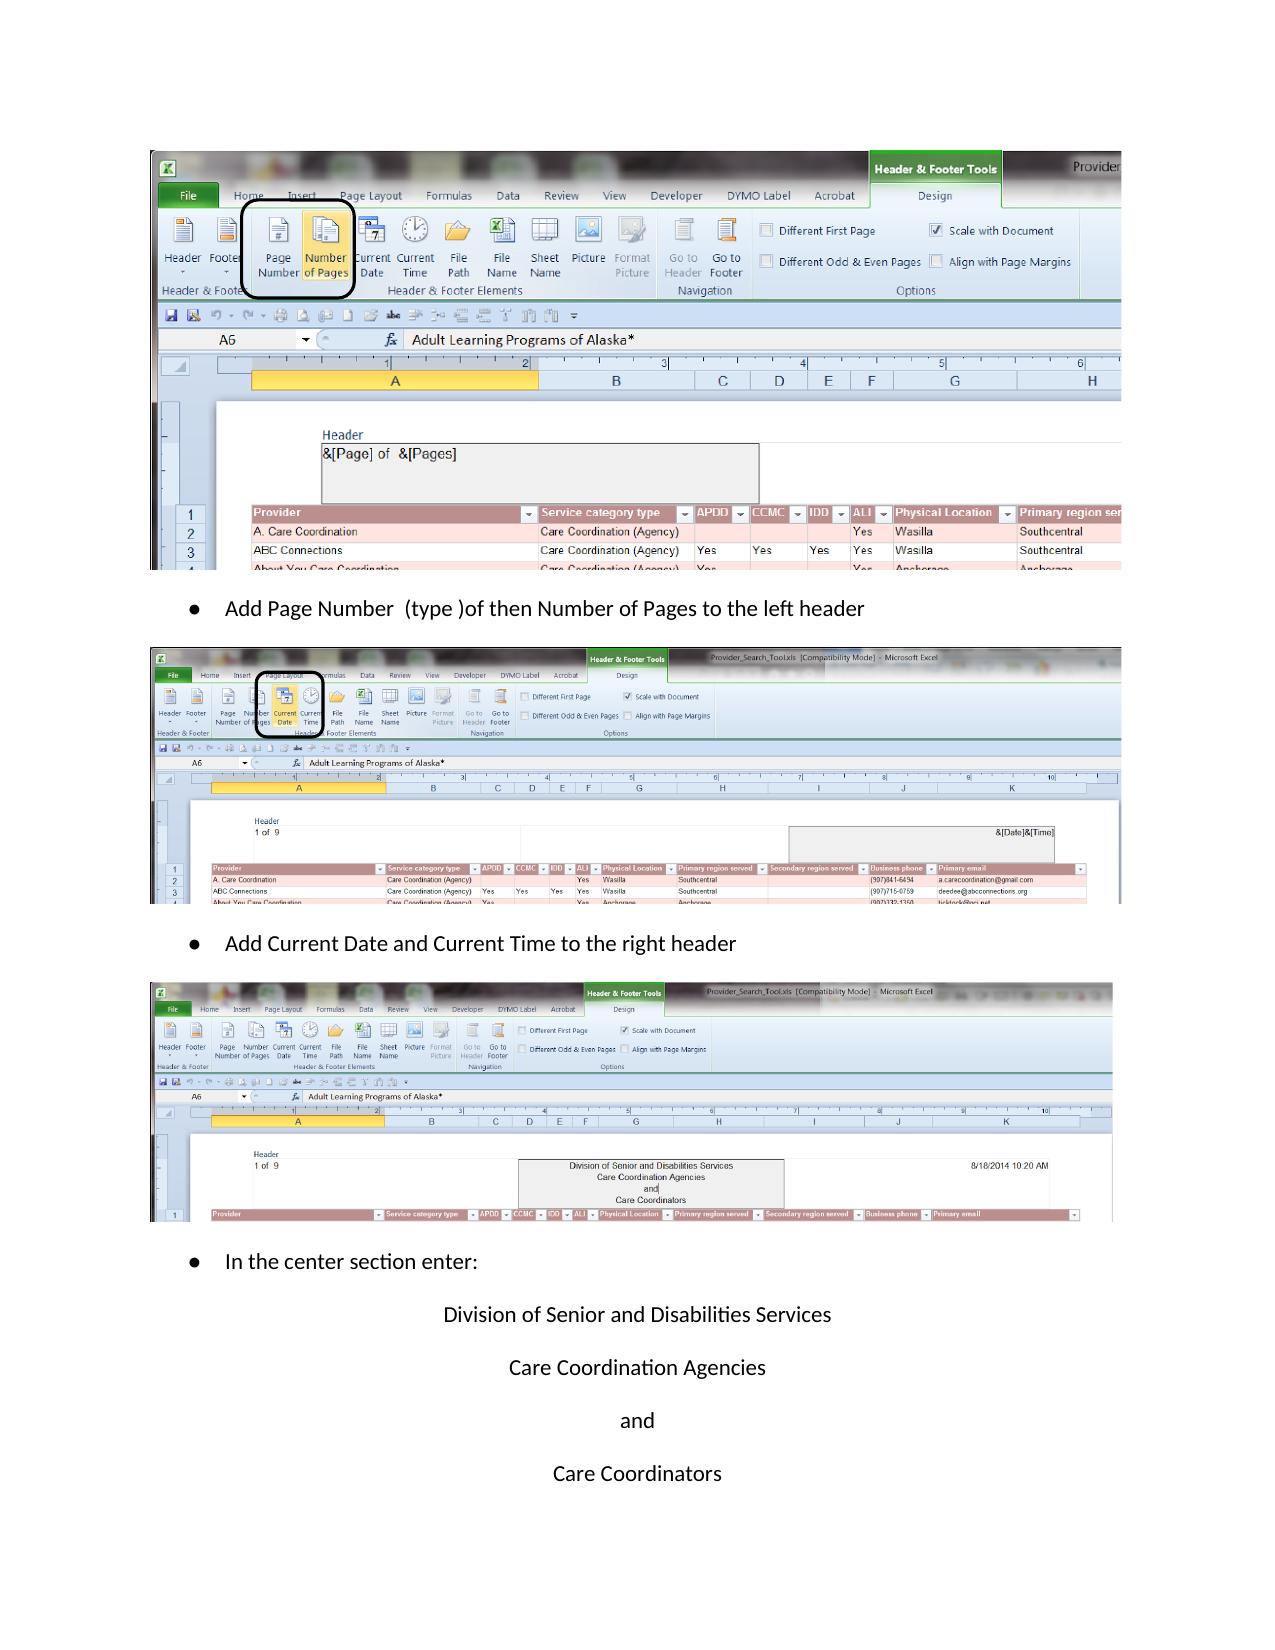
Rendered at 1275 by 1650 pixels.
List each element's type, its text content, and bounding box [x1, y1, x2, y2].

list Add Page Number (type )of then Number of Pages to the left header [187, 594, 1125, 622]
list Add Current Date and Current Time to the right header [187, 929, 1125, 957]
text and [150, 1406, 1125, 1434]
text Division of Senior and Disabilities Services [150, 1300, 1125, 1328]
picture [150, 647, 1122, 904]
text Care Coordinators [150, 1459, 1125, 1487]
list In the center section enter: [187, 1247, 1125, 1275]
text Care Coordination Agencies [150, 1353, 1125, 1381]
picture [150, 150, 1122, 570]
picture [150, 982, 1113, 1222]
